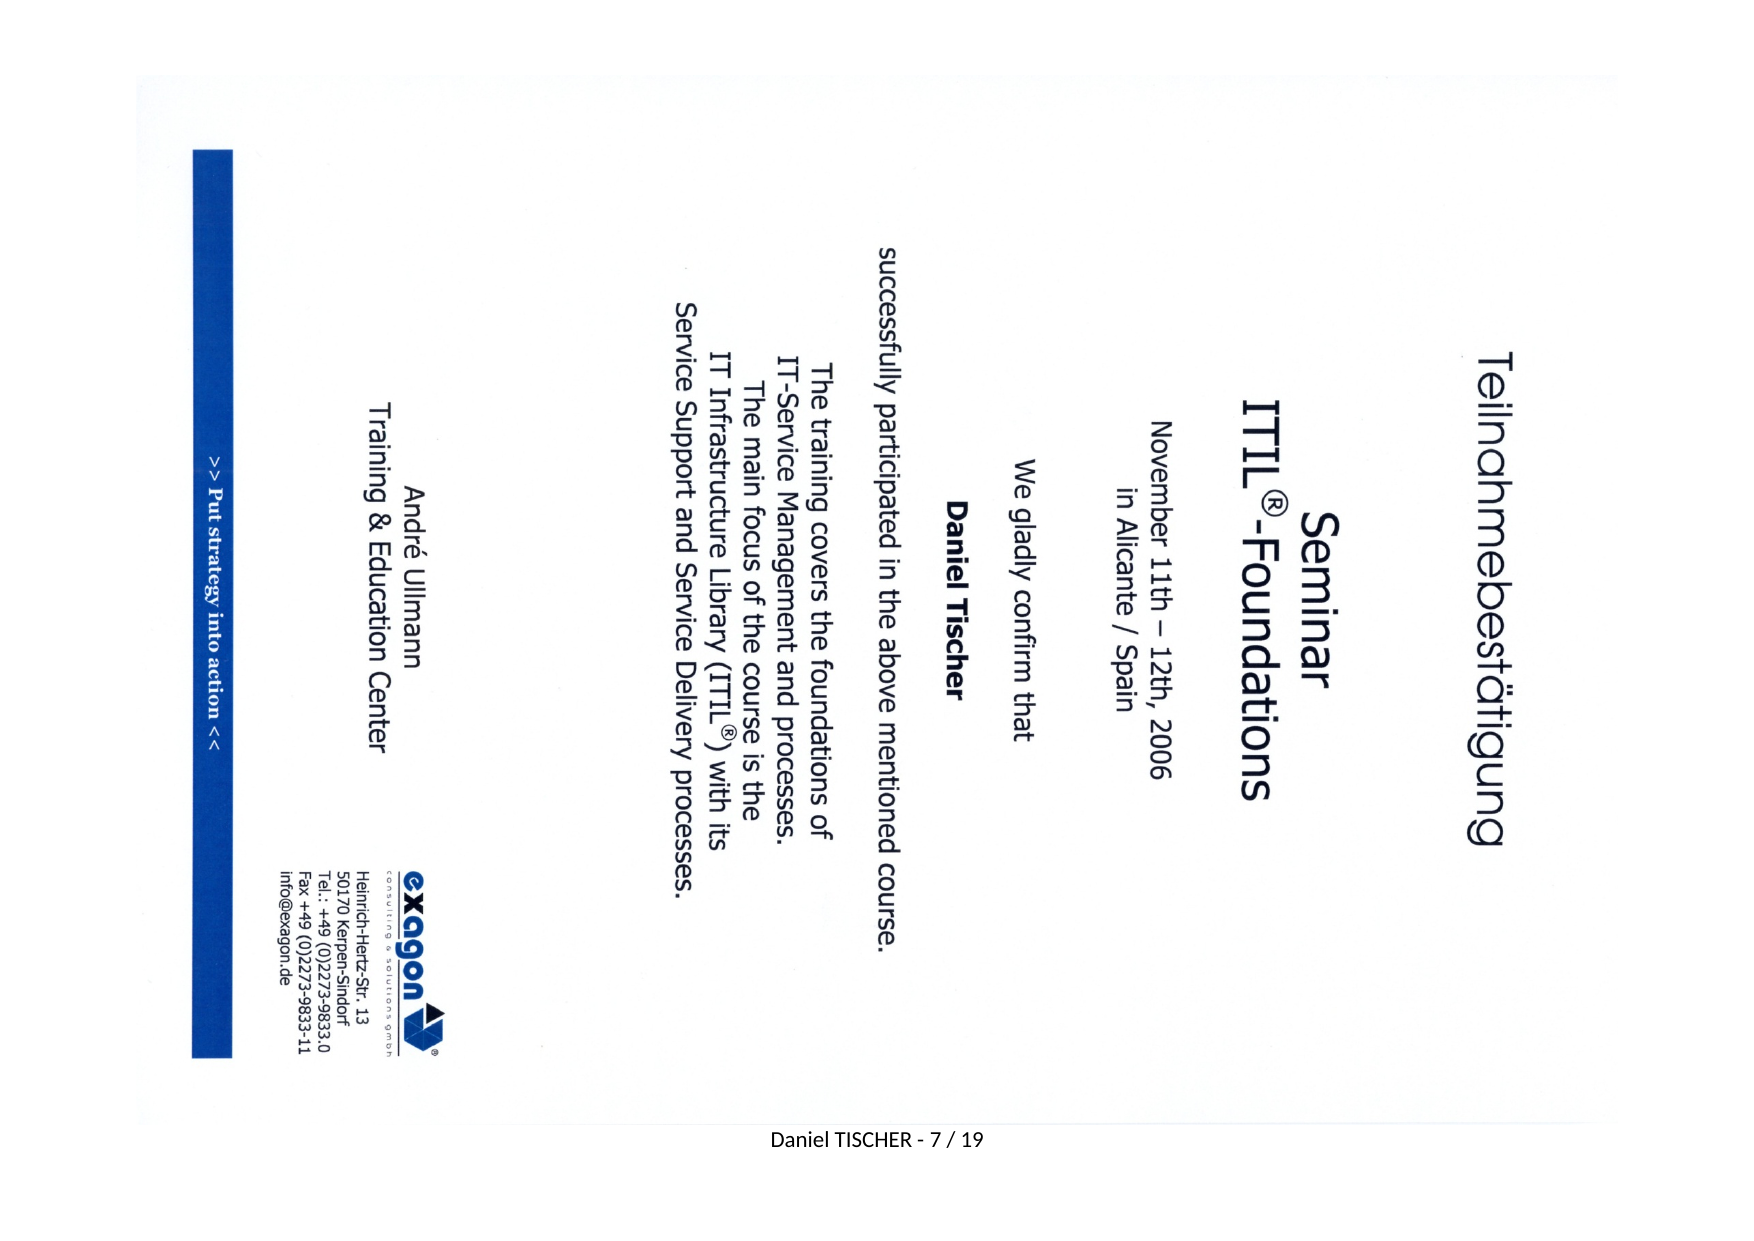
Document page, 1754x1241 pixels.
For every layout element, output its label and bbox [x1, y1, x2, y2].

picture [136, 75, 1618, 1125]
